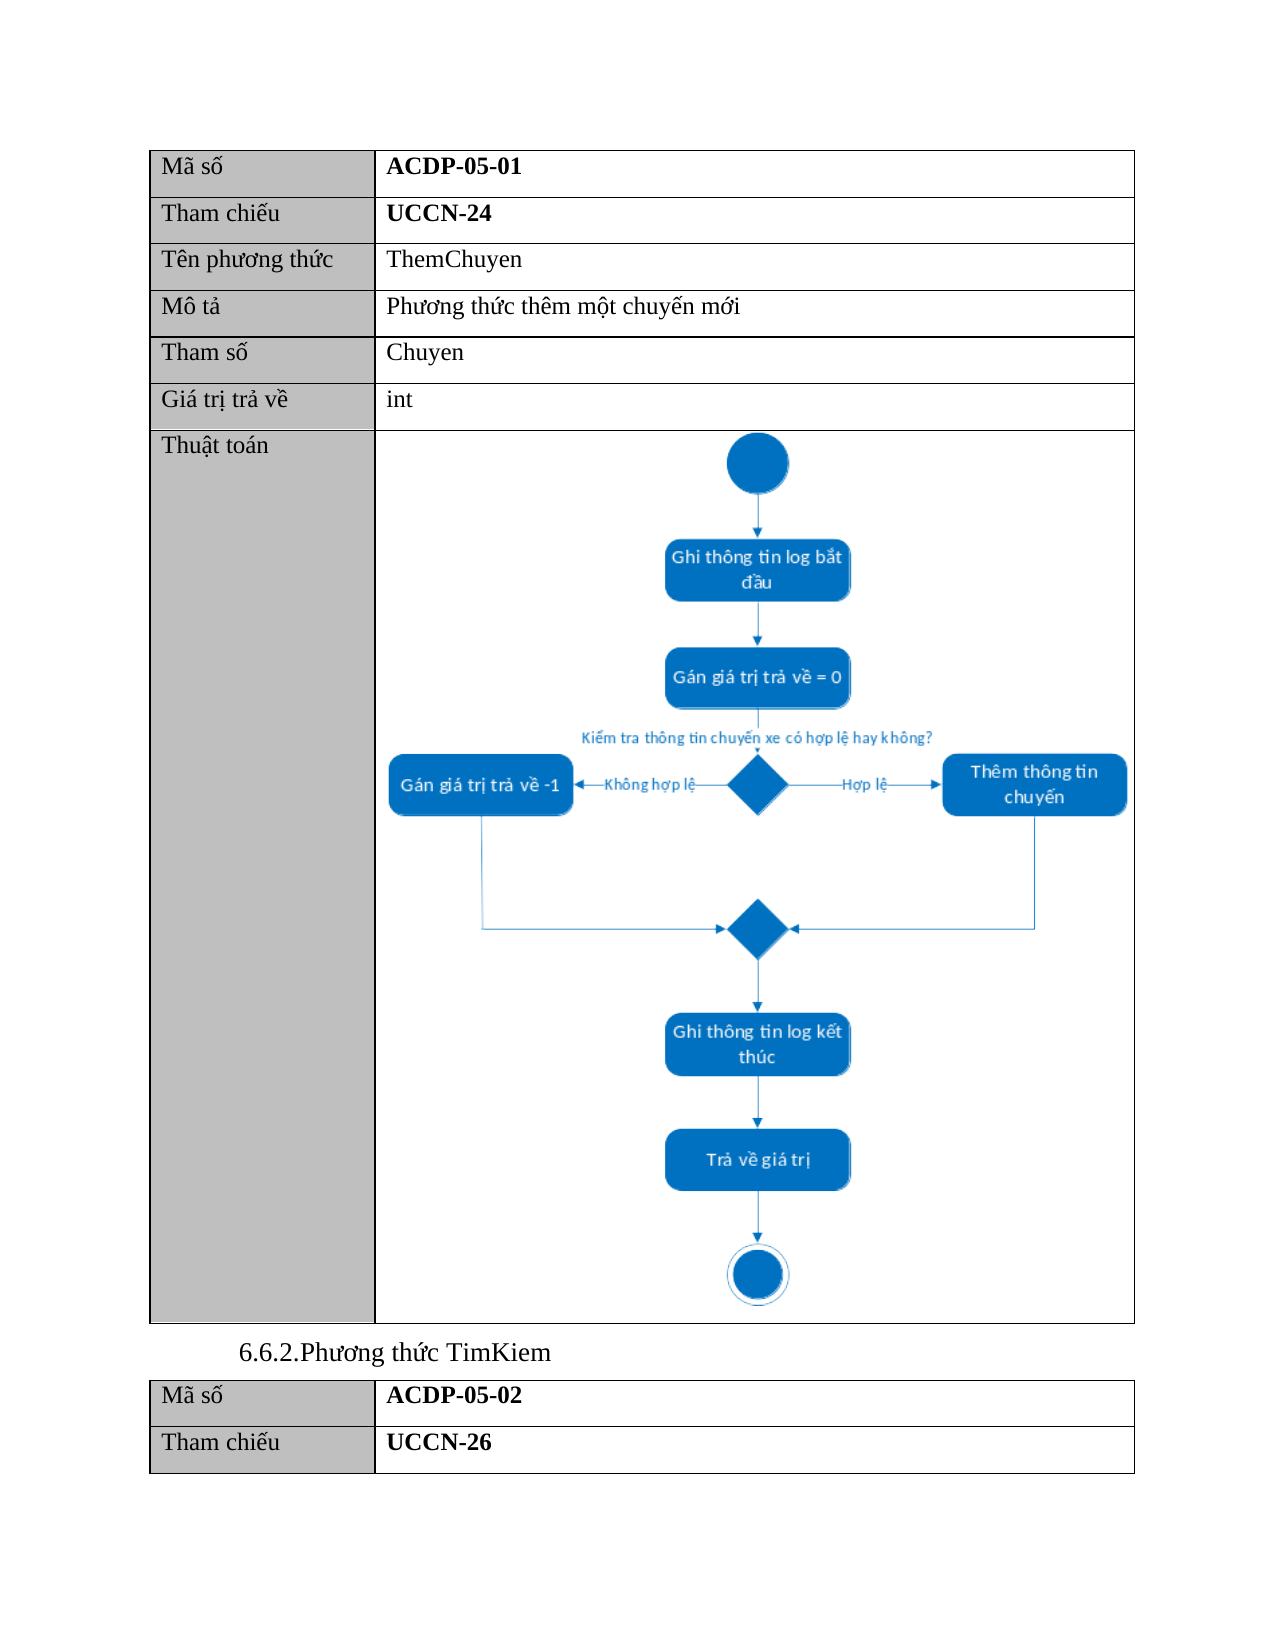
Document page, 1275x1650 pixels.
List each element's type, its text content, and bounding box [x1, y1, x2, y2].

table_header ACDP-05-01 [376, 151, 1134, 197]
table_cell Chuyen [376, 338, 1134, 383]
table_cell Thuật toán [151, 431, 374, 1322]
table_cell Tham chiếu [151, 198, 374, 243]
table_cell ThemChuyen [376, 244, 1134, 290]
table_cell Tên phương thức [151, 244, 374, 290]
table_cell Mô tả [151, 291, 374, 336]
table_cell Giá trị trả về [151, 384, 374, 429]
table_header ACDP-05-02 [376, 1381, 1134, 1426]
list Phương thức TimKiem [238, 1336, 1125, 1367]
table_cell Tham số [151, 338, 374, 383]
table_cell Phương thức thêm một chuyến mới [376, 291, 1134, 336]
table_cell int [376, 384, 1134, 429]
table_header Mã số [151, 151, 374, 197]
table_cell UCCN-26 [376, 1427, 1134, 1473]
table_cell Tham chiếu [151, 1427, 374, 1473]
table_cell [376, 431, 1134, 1322]
table_cell UCCN-24 [376, 198, 1134, 243]
table_header Mã số [151, 1381, 374, 1426]
